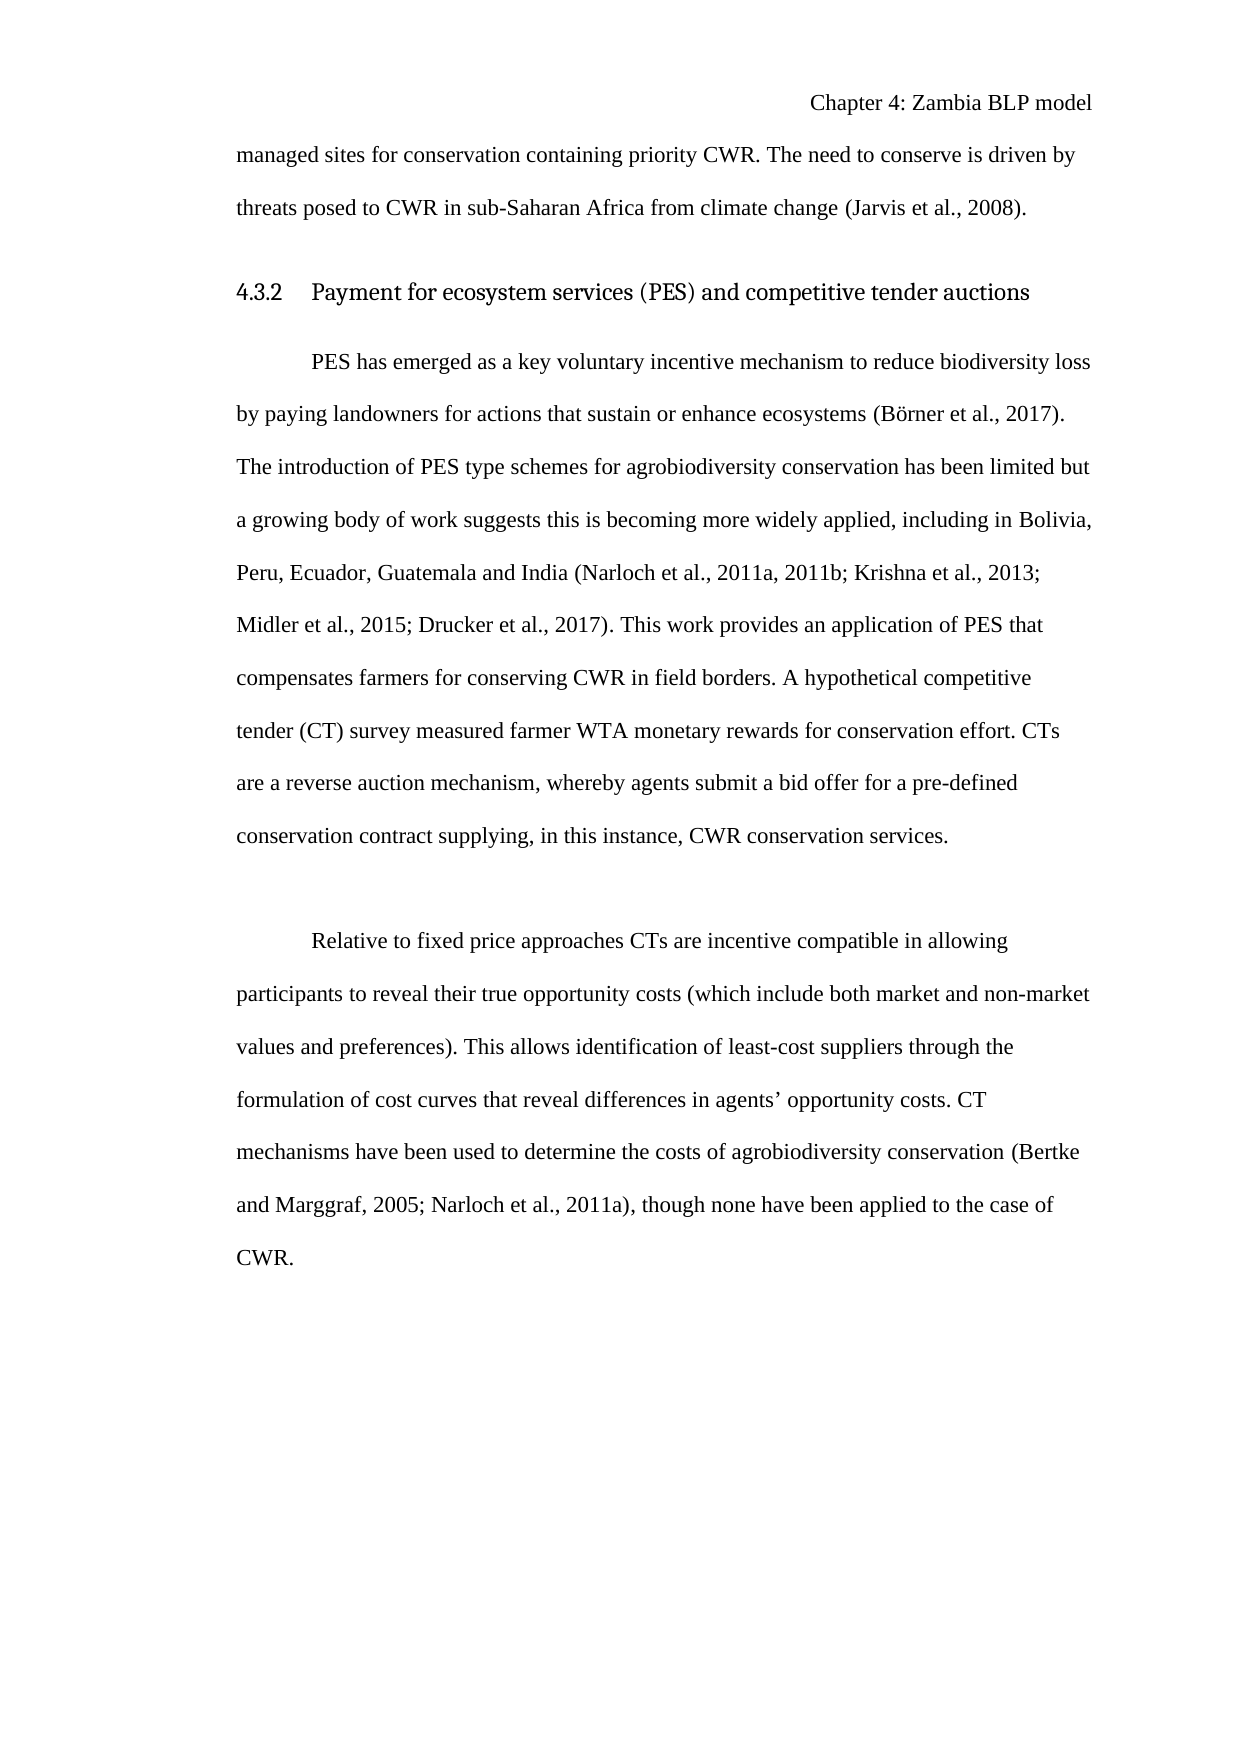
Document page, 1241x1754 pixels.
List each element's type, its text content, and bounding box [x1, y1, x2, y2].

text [236, 141, 1092, 220]
text Relative to fixed price approaches CTs are incentive compatible in allowing participants to reveal their true opportunity costs (which include both market and non-market values and preferences). This allows identification of least-cost suppliers through the formulation of cost curves that reveal differences in agents’ opportunity costs. CT mechanisms have been used to determine the costs of agrobiodiversity conservation (Bertke and Marggraf, 2005; Narloch et al., 2011a), though none have been applied to the case of CWR. [236, 928, 1092, 1270]
text PES has emerged as a key voluntary incentive mechanism to reduce biodiversity loss by paying landowners for actions that sustain or enhance ecosystems (Börner et al., 2017). The introduction of PES type schemes for agrobiodiversity conservation has been limited but a growing body of work suggests this is becoming more widely applied, including in Bolivia, Peru, Ecuador, Guatemala and India (Narloch et al., 2011a, 2011b; Krishna et al., 2013; Midler et al., 2015; Drucker et al., 2017). This work provides an application of PES that compensates farmers for conserving CWR in field borders. A hypothetical competitive tender (CT) survey measured farmer WTA monetary rewards for conservation effort. CTs are a reverse auction mechanism, whereby agents submit a bid offer for a pre-defined conservation contract supplying, in this instance, CWR conservation services. [236, 348, 1092, 848]
subtitle Payment for ecosystem services (PES) and competitive tender auctions [236, 278, 1092, 307]
